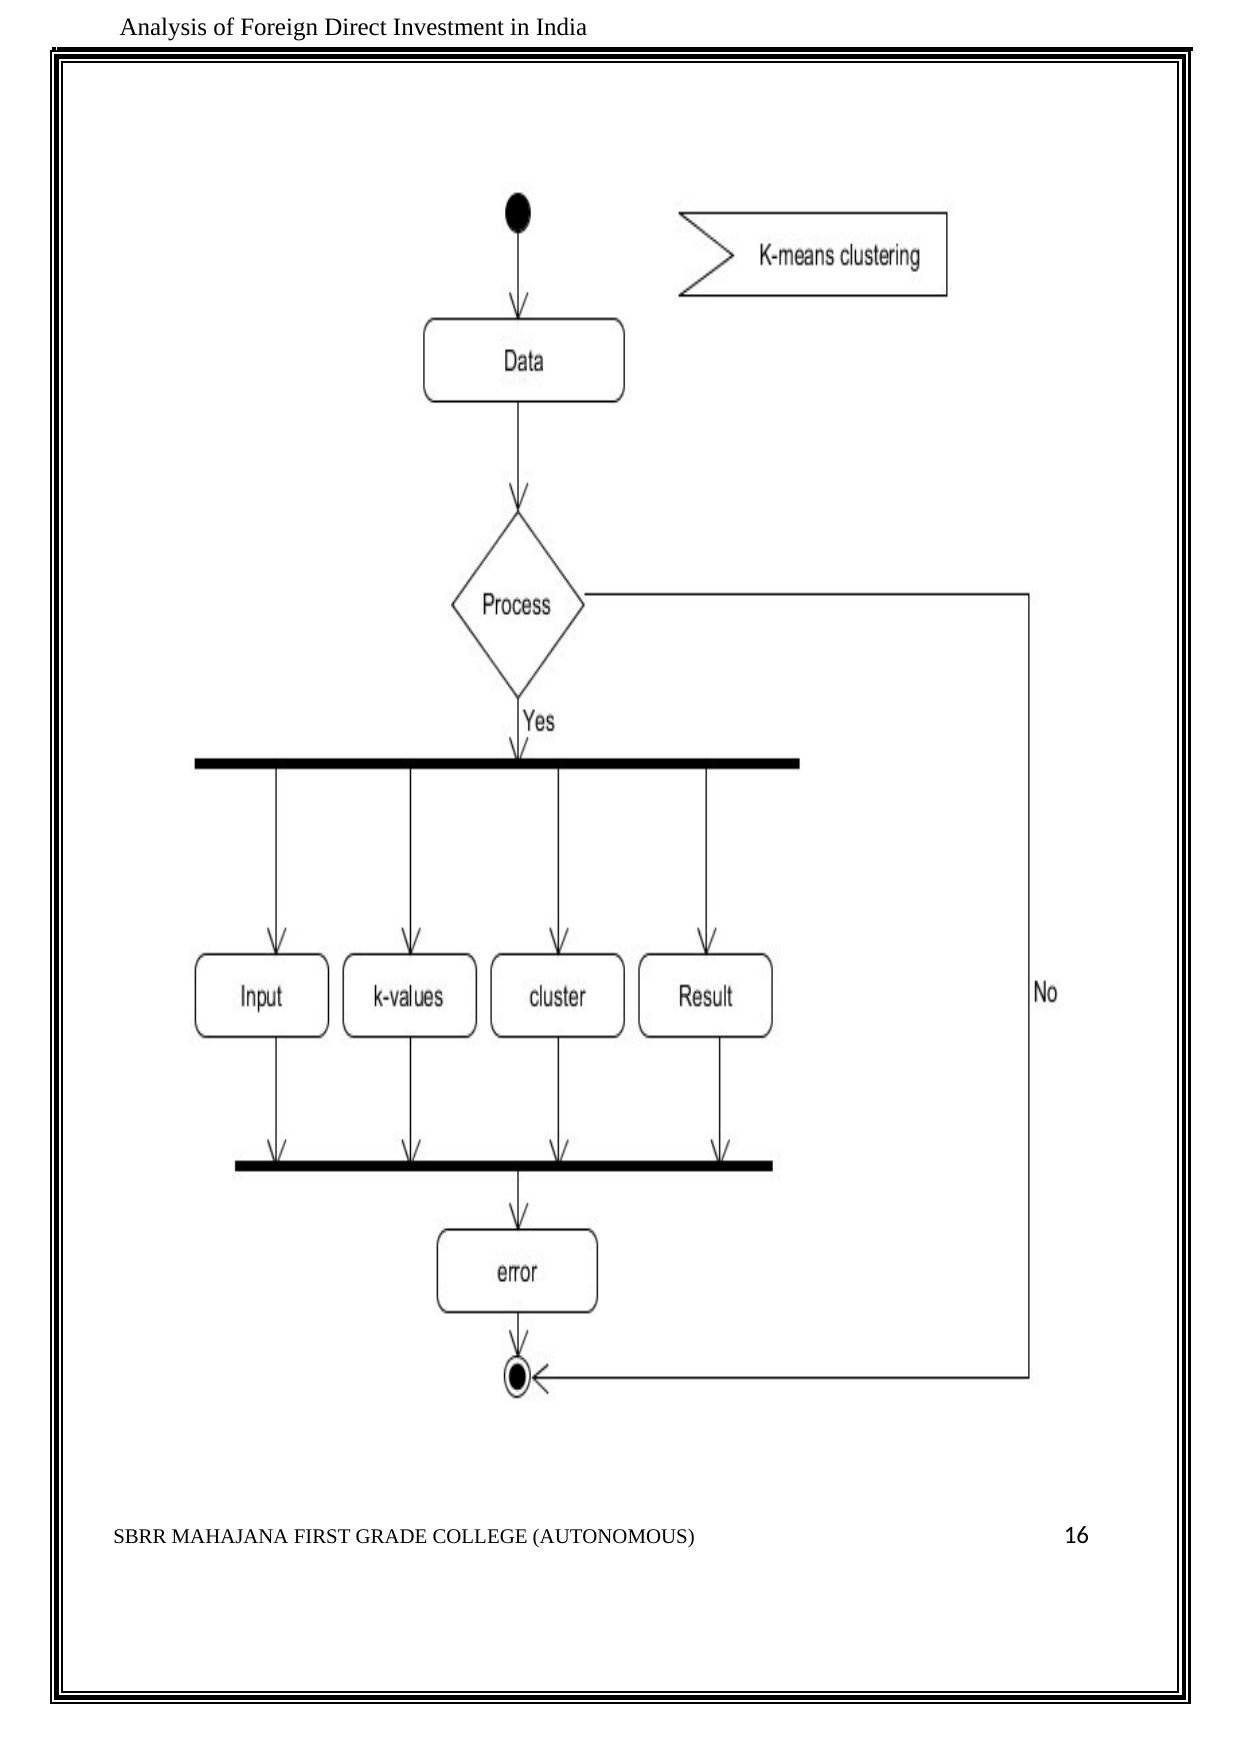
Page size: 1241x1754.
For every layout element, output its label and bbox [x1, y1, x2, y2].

picture [168, 150, 1109, 1462]
